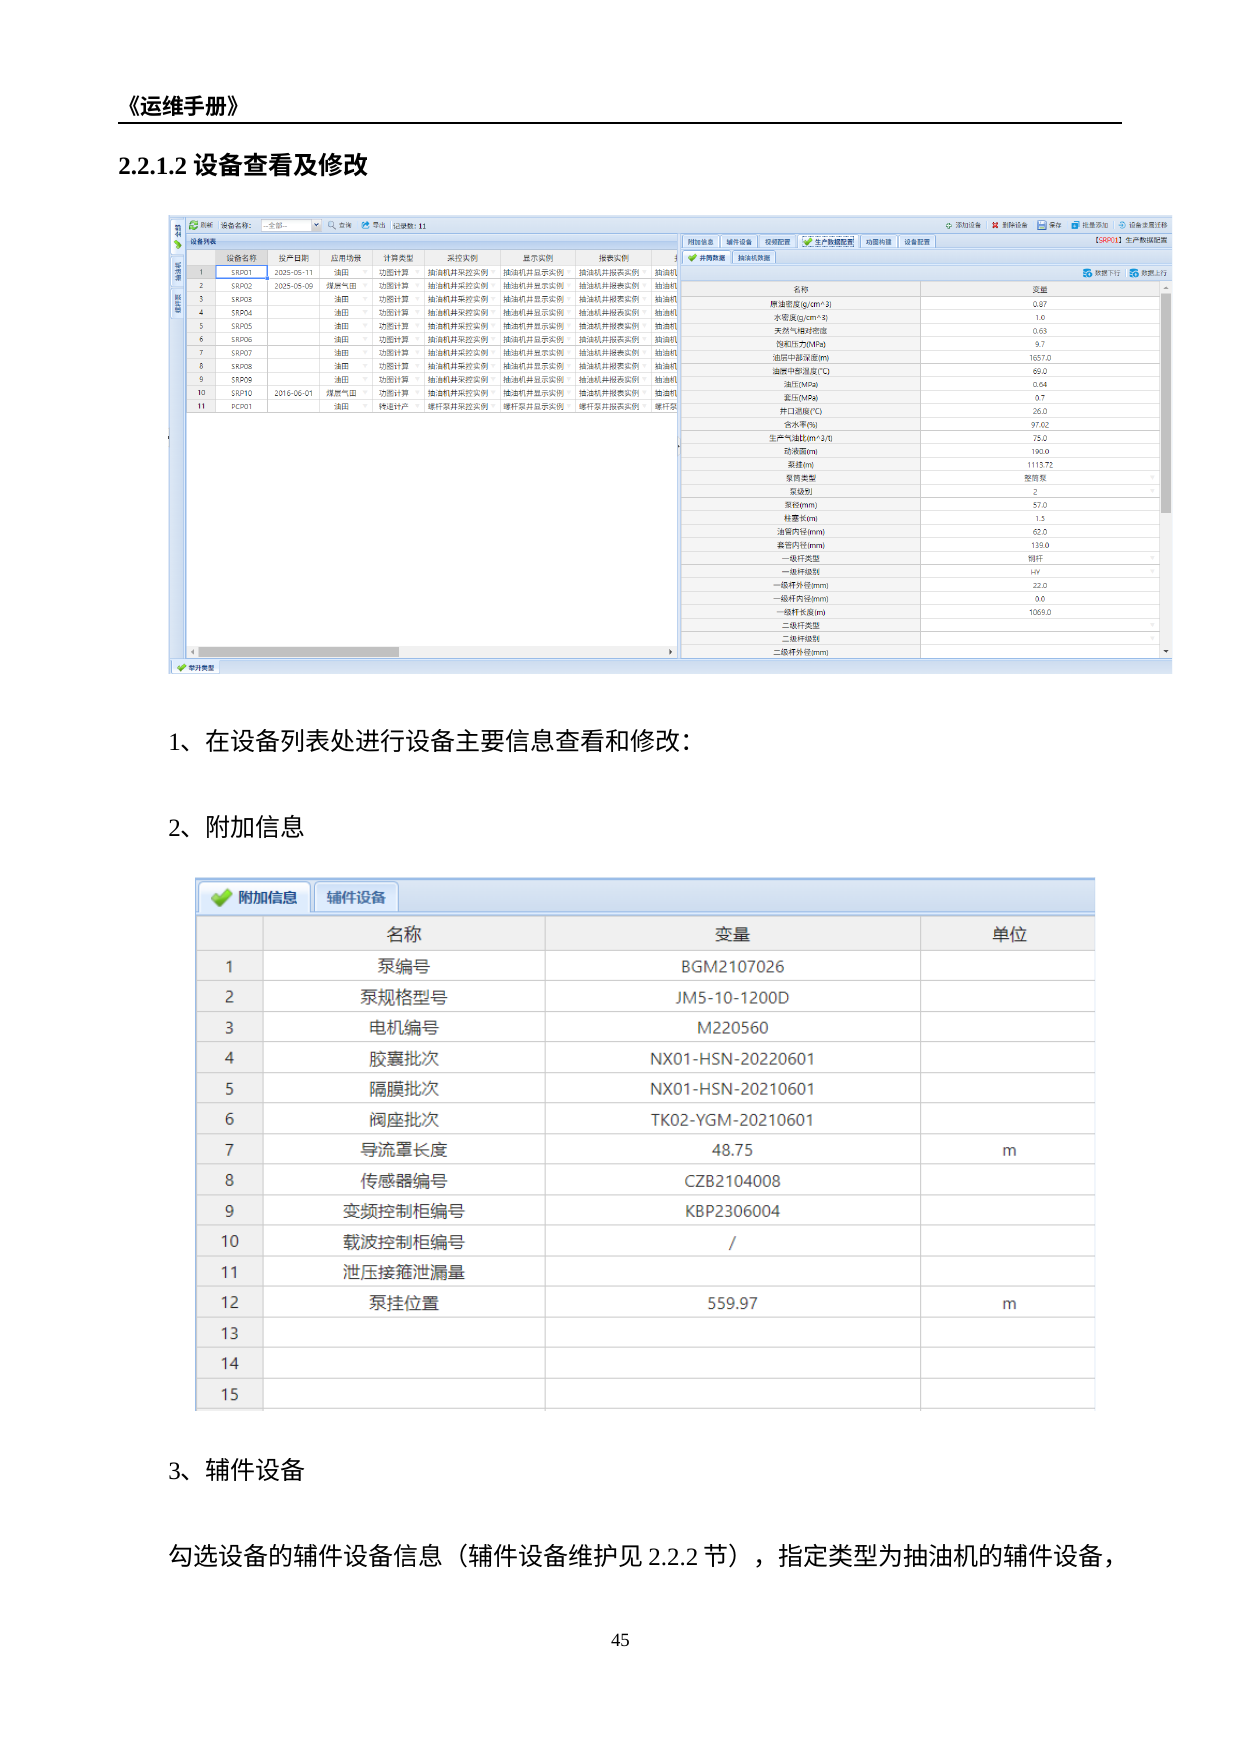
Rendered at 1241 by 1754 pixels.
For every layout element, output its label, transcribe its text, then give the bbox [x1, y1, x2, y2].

text 2、附加信息 [118, 791, 1122, 859]
text 1、在设备列表处进行设备主要信息查看和修改： [118, 705, 1122, 773]
subtitle 2.2.1.2 设备查看及修改 [118, 129, 1122, 197]
text 3、辅件设备 [118, 1435, 1122, 1503]
picture [195, 877, 1096, 1411]
picture [168, 215, 1173, 674]
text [118, 1521, 1122, 1589]
